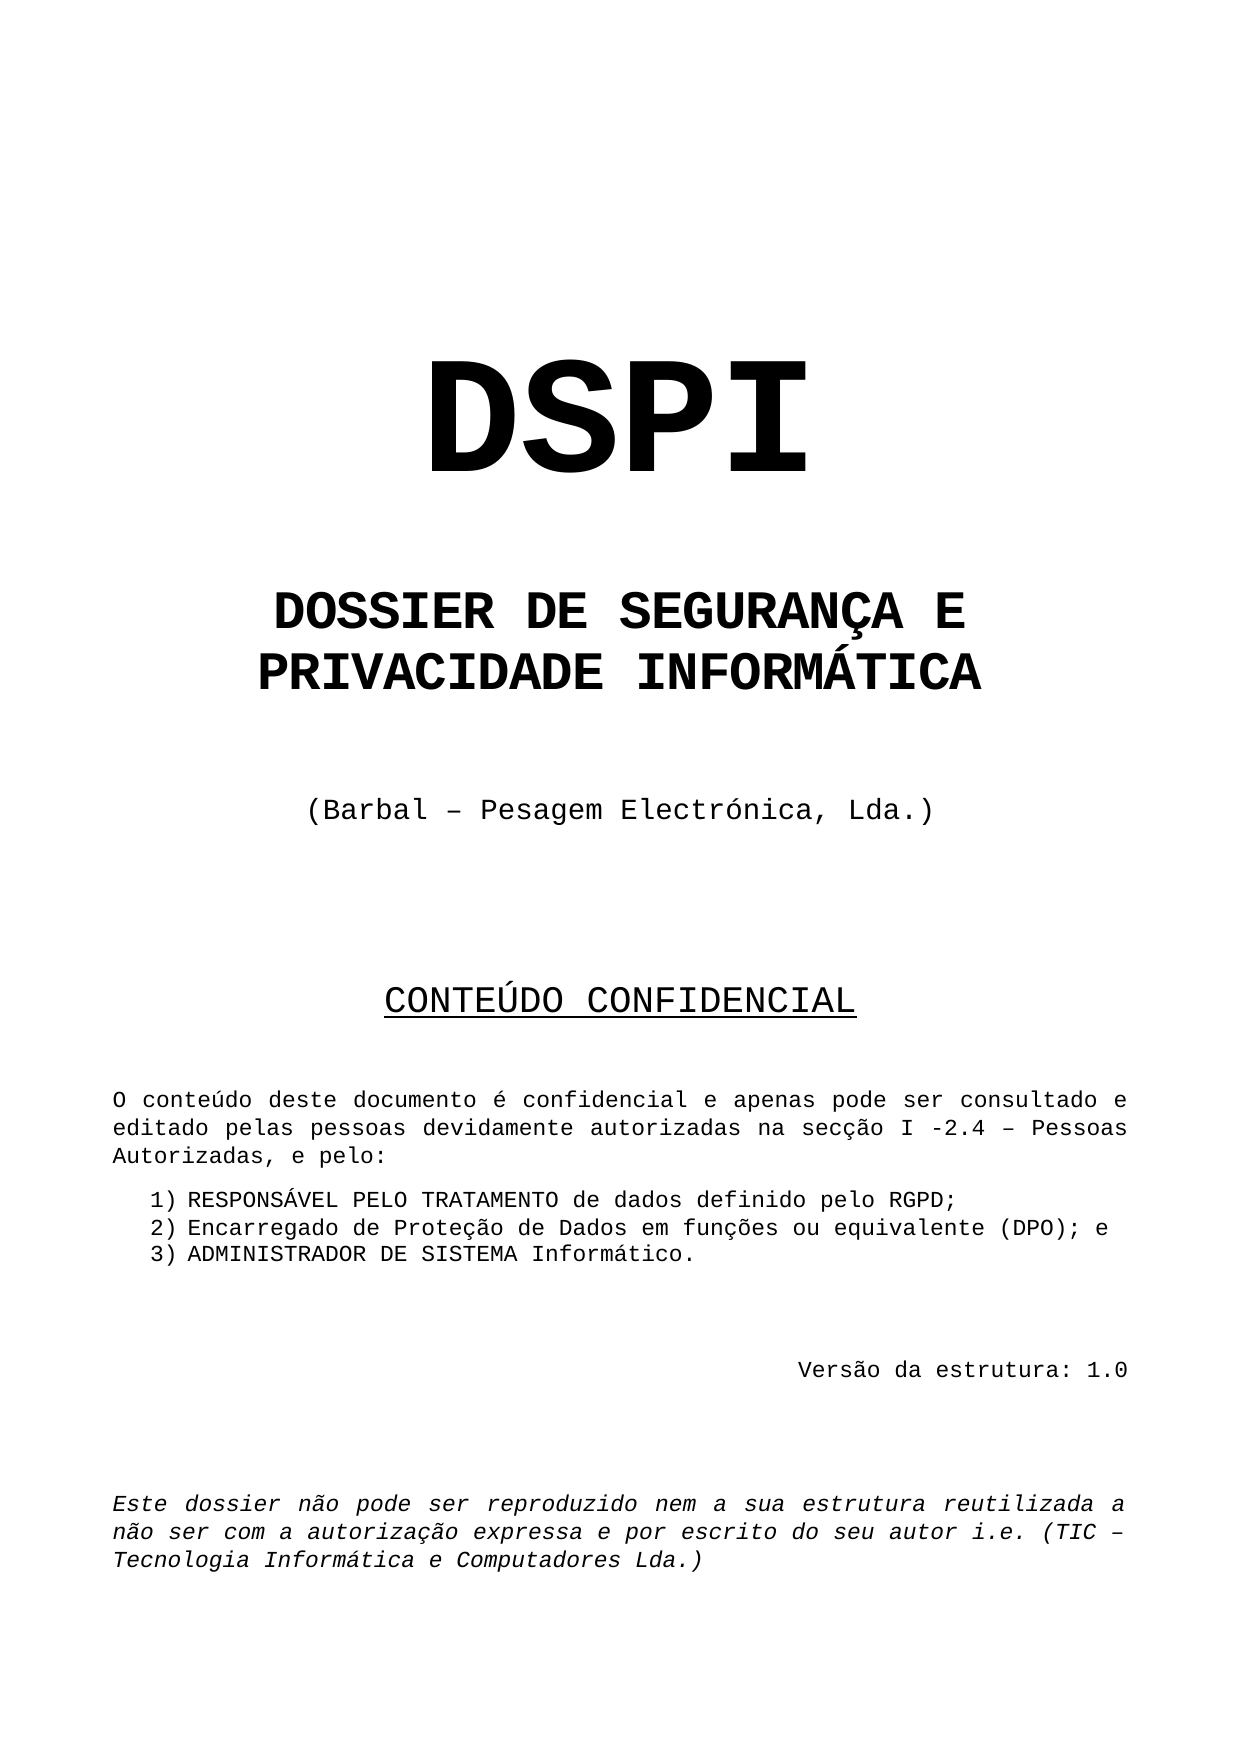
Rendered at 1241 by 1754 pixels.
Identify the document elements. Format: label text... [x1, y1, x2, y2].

title DOSSIER DE SEGURANÇA E PRIVACIDADE INFORMÁTICA [112, 583, 1128, 706]
text CONTEÚDO CONFIDENCIAL [112, 981, 1128, 1024]
text (Barbal – Pesagem Electrónica, Lda.) [112, 795, 1128, 828]
text Este dossier não pode ser reproduzido nem a sua estrutura reutilizada a não ser com a autorização expressa e por escrito do seu autor i.e. (TIC – Tecnologia Informática e Computadores Lda.) [112, 1493, 1128, 1574]
list RESPONSÁVEL PELO TRATAMENTO de dados definido pelo RGPD; [150, 1189, 1128, 1215]
title DSPI [112, 333, 1128, 522]
list Encarregado de Proteção de Dados em funções ou equivalente (DPO); e [150, 1217, 1128, 1243]
text O conteúdo deste documento é confidencial e apenas pode ser consultado e editado pelas pessoas devidamente autorizadas na secção I -2.4 – Pessoas Autorizadas, e pelo: [112, 1088, 1128, 1170]
text Versão da estrutura: 1.0 [112, 1359, 1128, 1385]
list ADMINISTRADOR DE SISTEMA Informático. [150, 1243, 1128, 1268]
